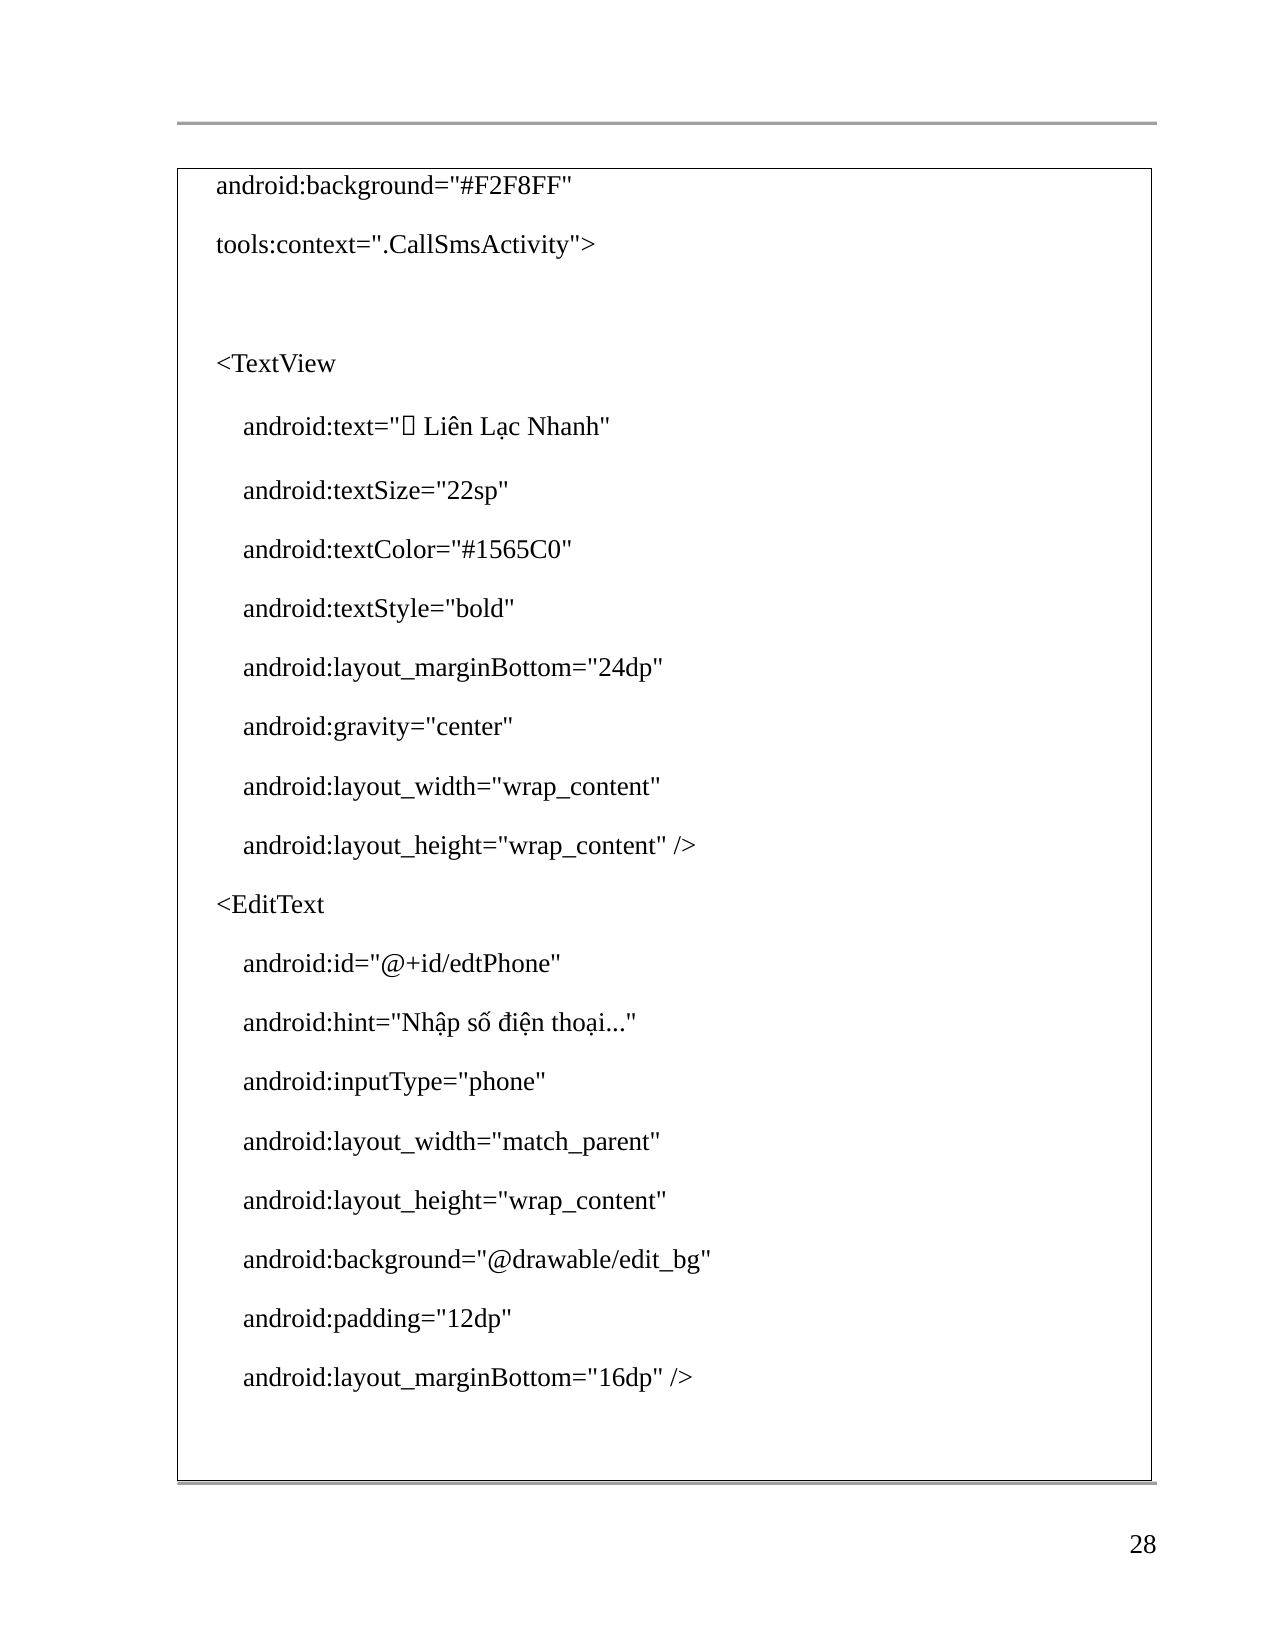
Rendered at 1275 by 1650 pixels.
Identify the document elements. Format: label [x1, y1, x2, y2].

table_header [178, 169, 1151, 1480]
